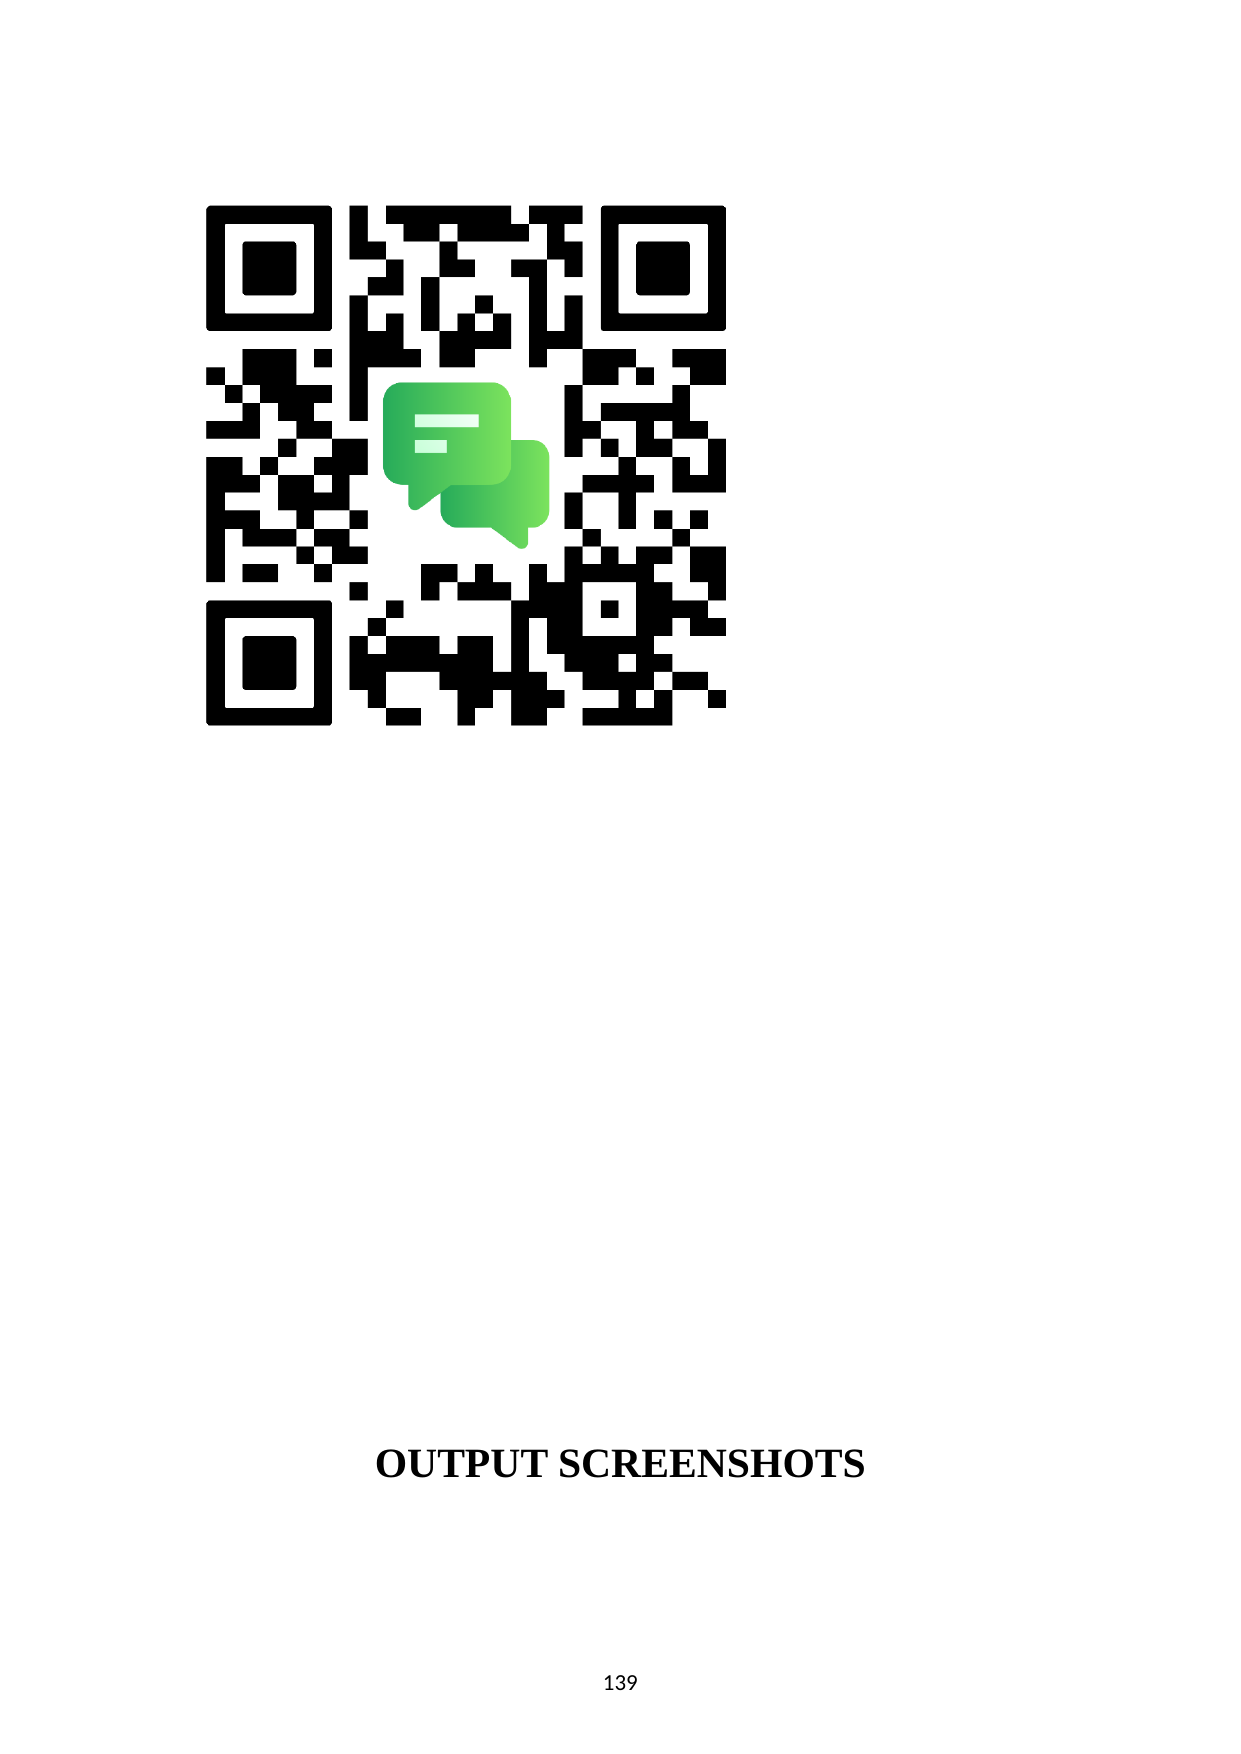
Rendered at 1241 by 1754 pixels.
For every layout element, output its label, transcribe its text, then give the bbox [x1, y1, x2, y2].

picture [150, 150, 782, 782]
text OUTPUT SCREENSHOTS [150, 1439, 1090, 1487]
